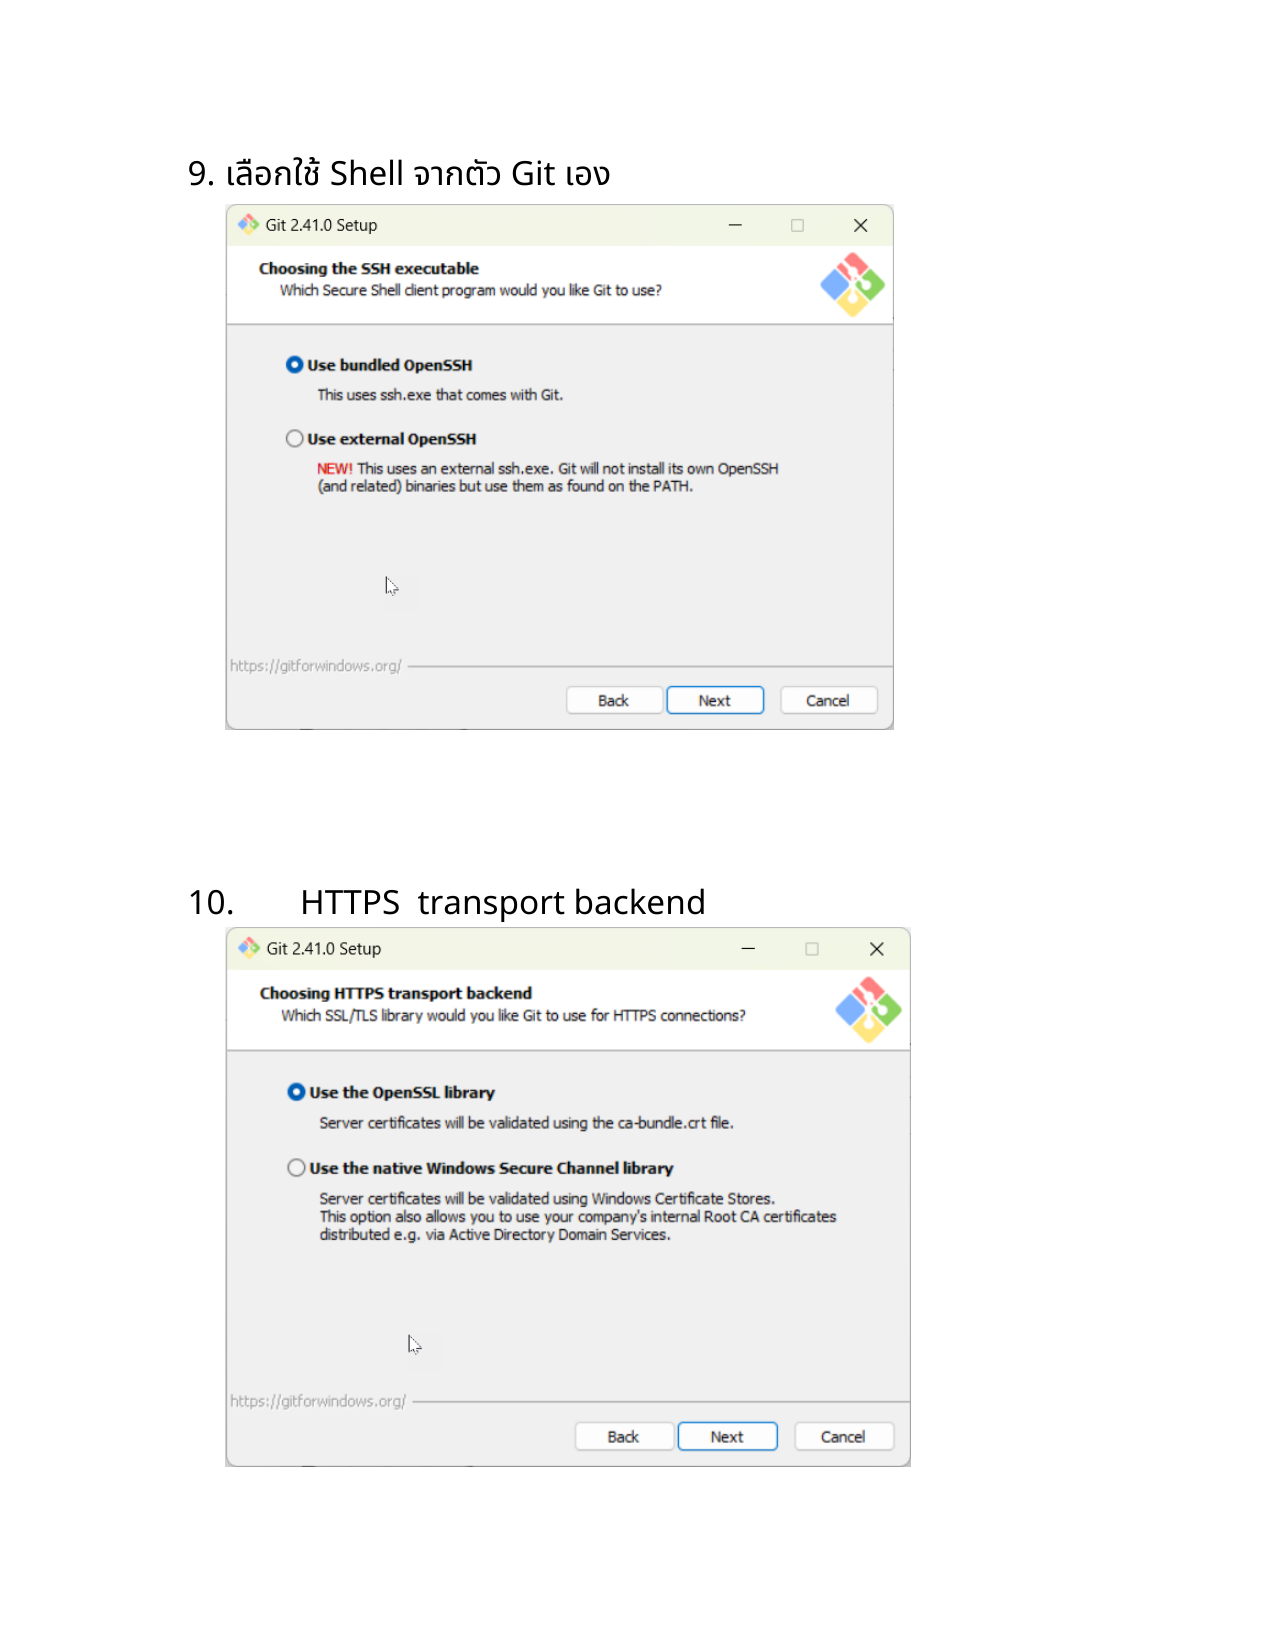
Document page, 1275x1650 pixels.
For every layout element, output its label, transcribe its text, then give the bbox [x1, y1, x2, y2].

picture [225, 204, 894, 730]
picture [225, 927, 911, 1467]
list HTTPS transport backend [187, 879, 1125, 924]
list เลือกใช้ Shell จากตัว Git เอง [187, 150, 1125, 201]
